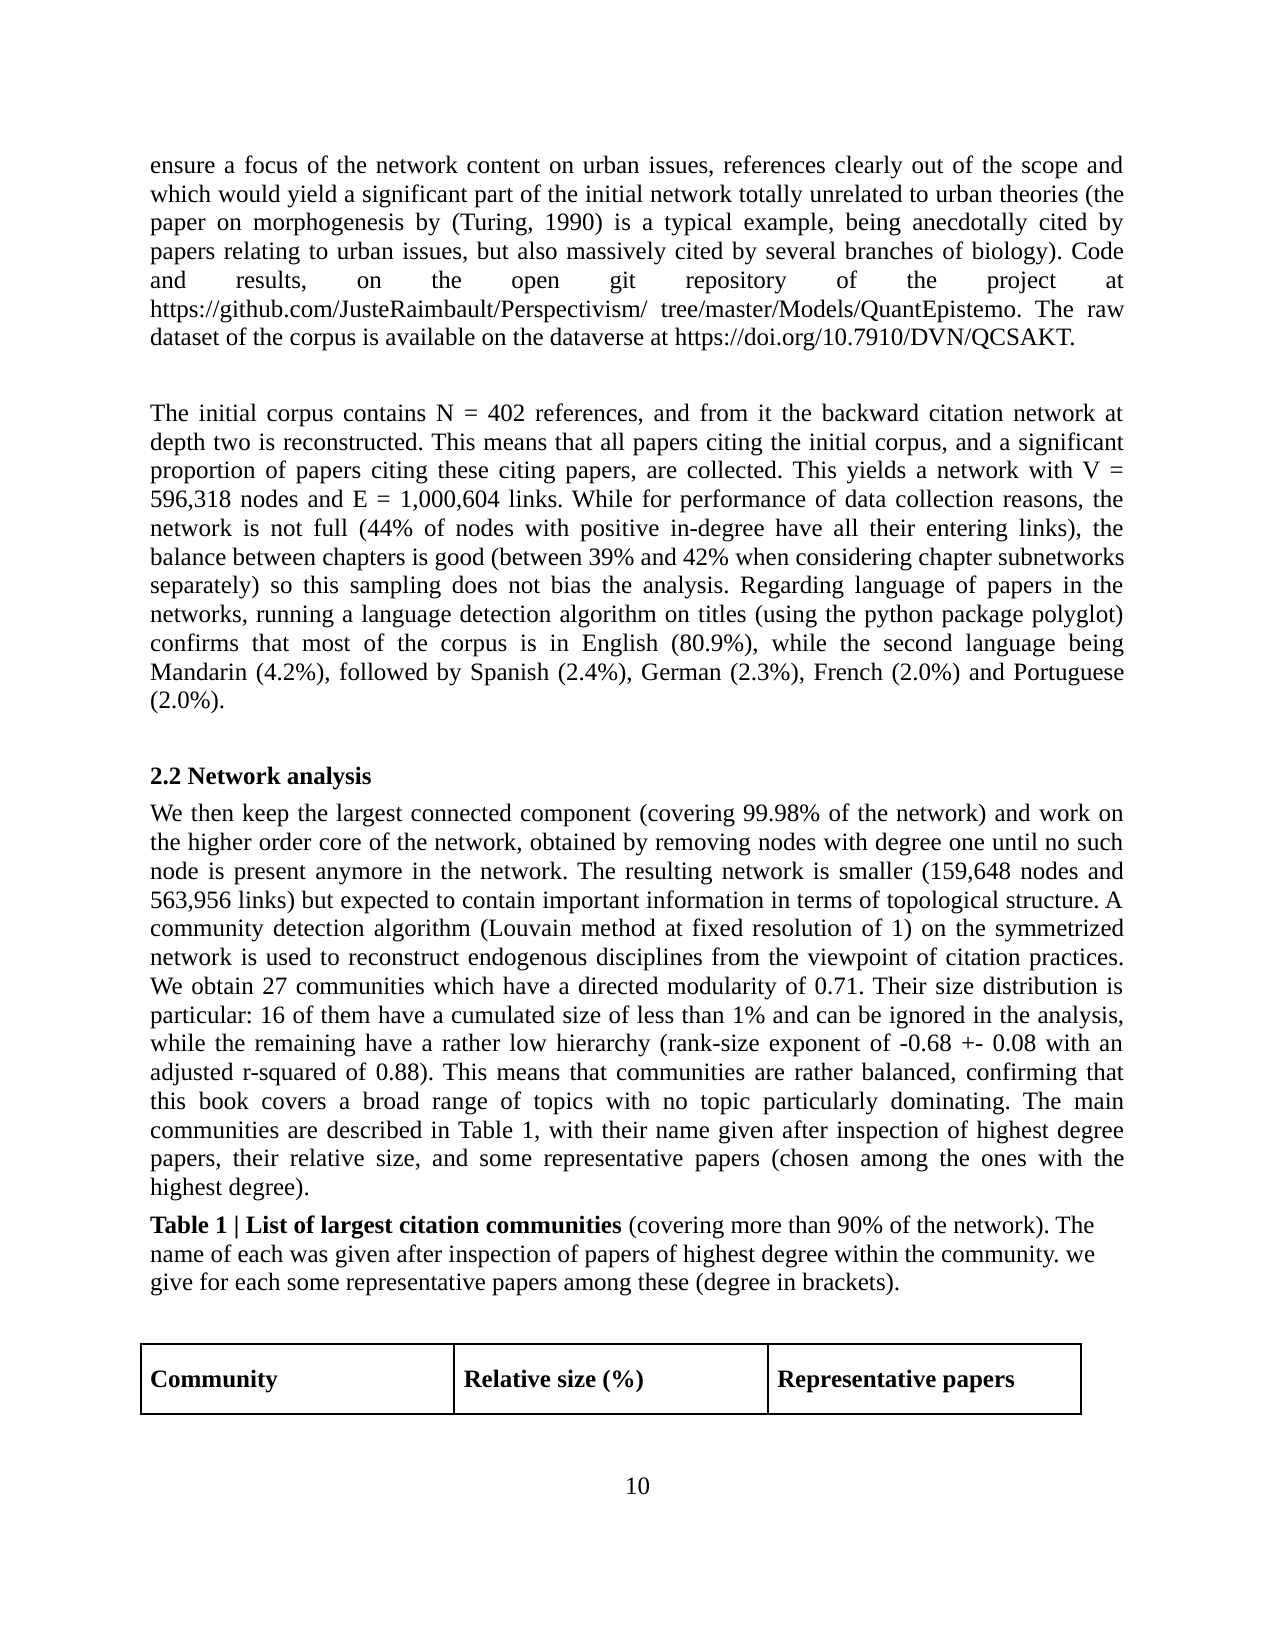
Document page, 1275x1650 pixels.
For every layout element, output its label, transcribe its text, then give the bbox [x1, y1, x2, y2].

text 2.2 Network analysis [150, 761, 1125, 789]
table_header Relative size (%) [455, 1345, 767, 1412]
table_header Representative papers [769, 1345, 1080, 1412]
table_header Community [142, 1345, 453, 1412]
text The initial corpus contains N = 402 references, and from it the backward citation network at depth two is reconstructed. This means that all papers citing the initial corpus, and a significant proportion of papers citing these citing papers, are collected. This yields a network with V = 596,318 nodes and E = 1,000,604 links. While for performance of data collection reasons, the network is not full (44% of nodes with positive in-degree have all their entering links), the balance between chapters is good (between 39% and 42% when considering chapter subnetworks separately) so this sampling does not bias the analysis. Regarding language of papers in the networks, running a language detection algorithm on titles (using the python package polyglot) confirms that most of the corpus is in English (80.9%), while the second language being Mandarin (4.2%), followed by Spanish (2.4%), German (2.3%), French (2.0%) and Portuguese (2.0%). [150, 398, 1125, 714]
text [150, 150, 1125, 351]
text Table 1 | List of largest citation communities (covering more than 90% of the network). The name of each was given after inspection of papers of highest degree within the community. we give for each some representative papers among these (degree in brackets). [150, 1210, 1125, 1296]
text We then keep the largest connected component (covering 99.98% of the network) and work on the higher order core of the network, obtained by removing nodes with degree one until no such node is present anymore in the network. The resulting network is smaller (159,648 nodes and 563,956 links) but expected to contain important information in terms of topological structure. A community detection algorithm (Louvain method at fixed resolution of 1) on the symmetrized network is used to reconstruct endogenous disciplines from the viewpoint of citation practices. We obtain 27 communities which have a directed modularity of 0.71. Their size distribution is particular: 16 of them have a cumulated size of less than 1% and can be ignored in the analysis, while the remaining have a rather low hierarchy (rank-size exponent of -0.68 +- 0.08 with an adjusted r-squared of 0.88). This means that communities are rather balanced, confirming that this book covers a broad range of topics with no topic particularly dominating. The main communities are described in Table 1, with their name given after inspection of highest degree papers, their relative size, and some representative papers (chosen among the ones with the highest degree). [150, 798, 1125, 1201]
